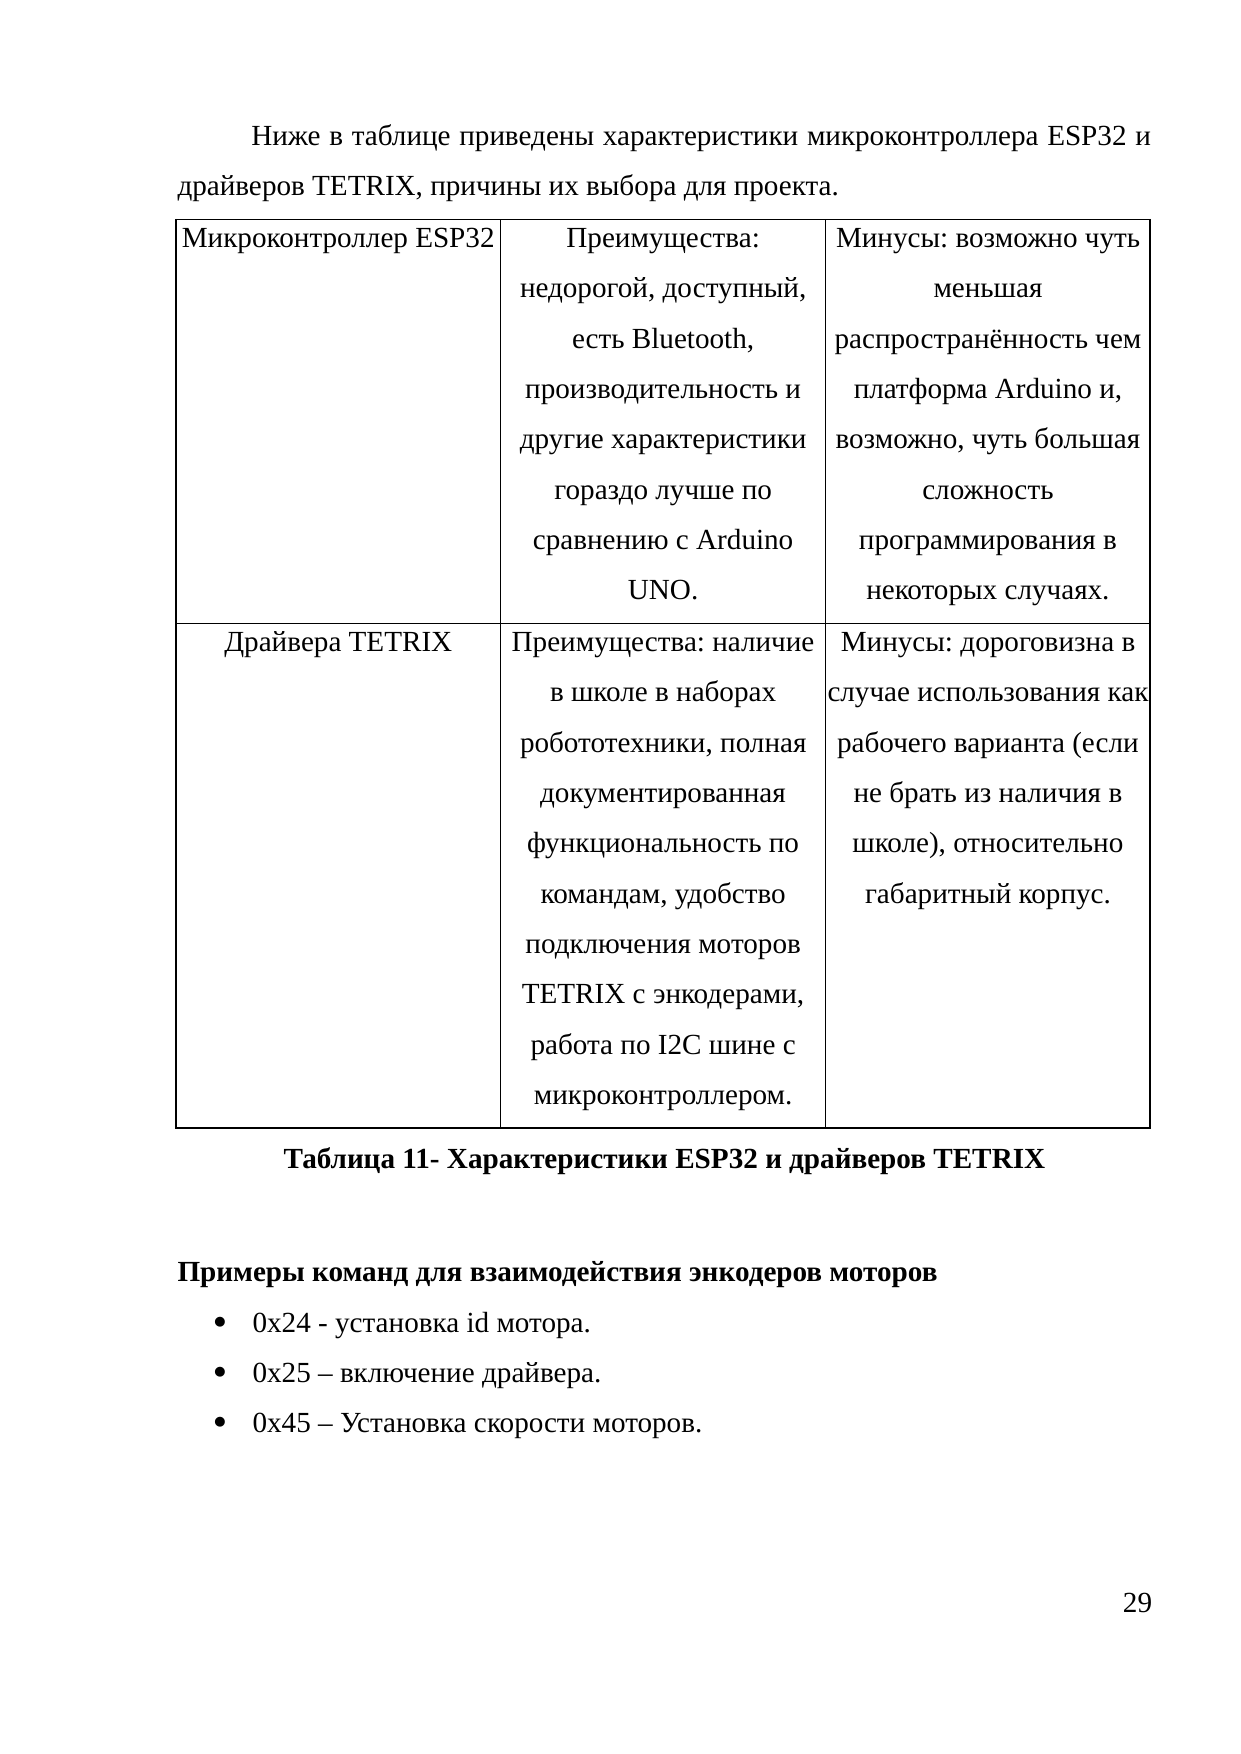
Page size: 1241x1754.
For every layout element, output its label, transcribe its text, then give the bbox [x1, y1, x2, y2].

table_header Микроконтроллер ESP32 [177, 220, 500, 623]
table_header Минусы: возможно чуть меньшая распространённость чем платформа Arduino и, возможно, чуть большая сложность программирования в некоторых случаях. [826, 220, 1149, 623]
table_cell Преимущества: наличие в школе в наборах робототехники, полная документированная функциональность по командам, удобство подключения моторов TETRIX с энкодерами, работа по I2C шине с микроконтроллером. [501, 624, 825, 1127]
list Примеры команд для взаимодействия энкодеров моторов [177, 1254, 1152, 1288]
subtitle Таблица 11- Характеристики ESP32 и драйверов TETRIX [177, 1141, 1152, 1175]
text Ниже в таблице приведены характеристики микроконтроллера ESP32 и драйверов TETRIX, причины их выбора для проекта. [177, 118, 1152, 202]
table_cell Драйвера TETRIX [177, 624, 500, 1127]
list 0x45 – Установка скорости моторов. [215, 1406, 1152, 1439]
list 0x24 - установка id мотора. [215, 1305, 1152, 1338]
table_header Преимущества: недорогой, доступный, есть Bluetooth, производительность и другие характеристики гораздо лучше по сравнению с Arduino UNO. [501, 220, 825, 623]
list 0x25 – включение драйвера. [215, 1355, 1152, 1389]
table_cell Минусы: дороговизна в случае использования как рабочего варианта (если не брать из наличия в школе), относительно габаритный корпус. [826, 624, 1149, 1127]
